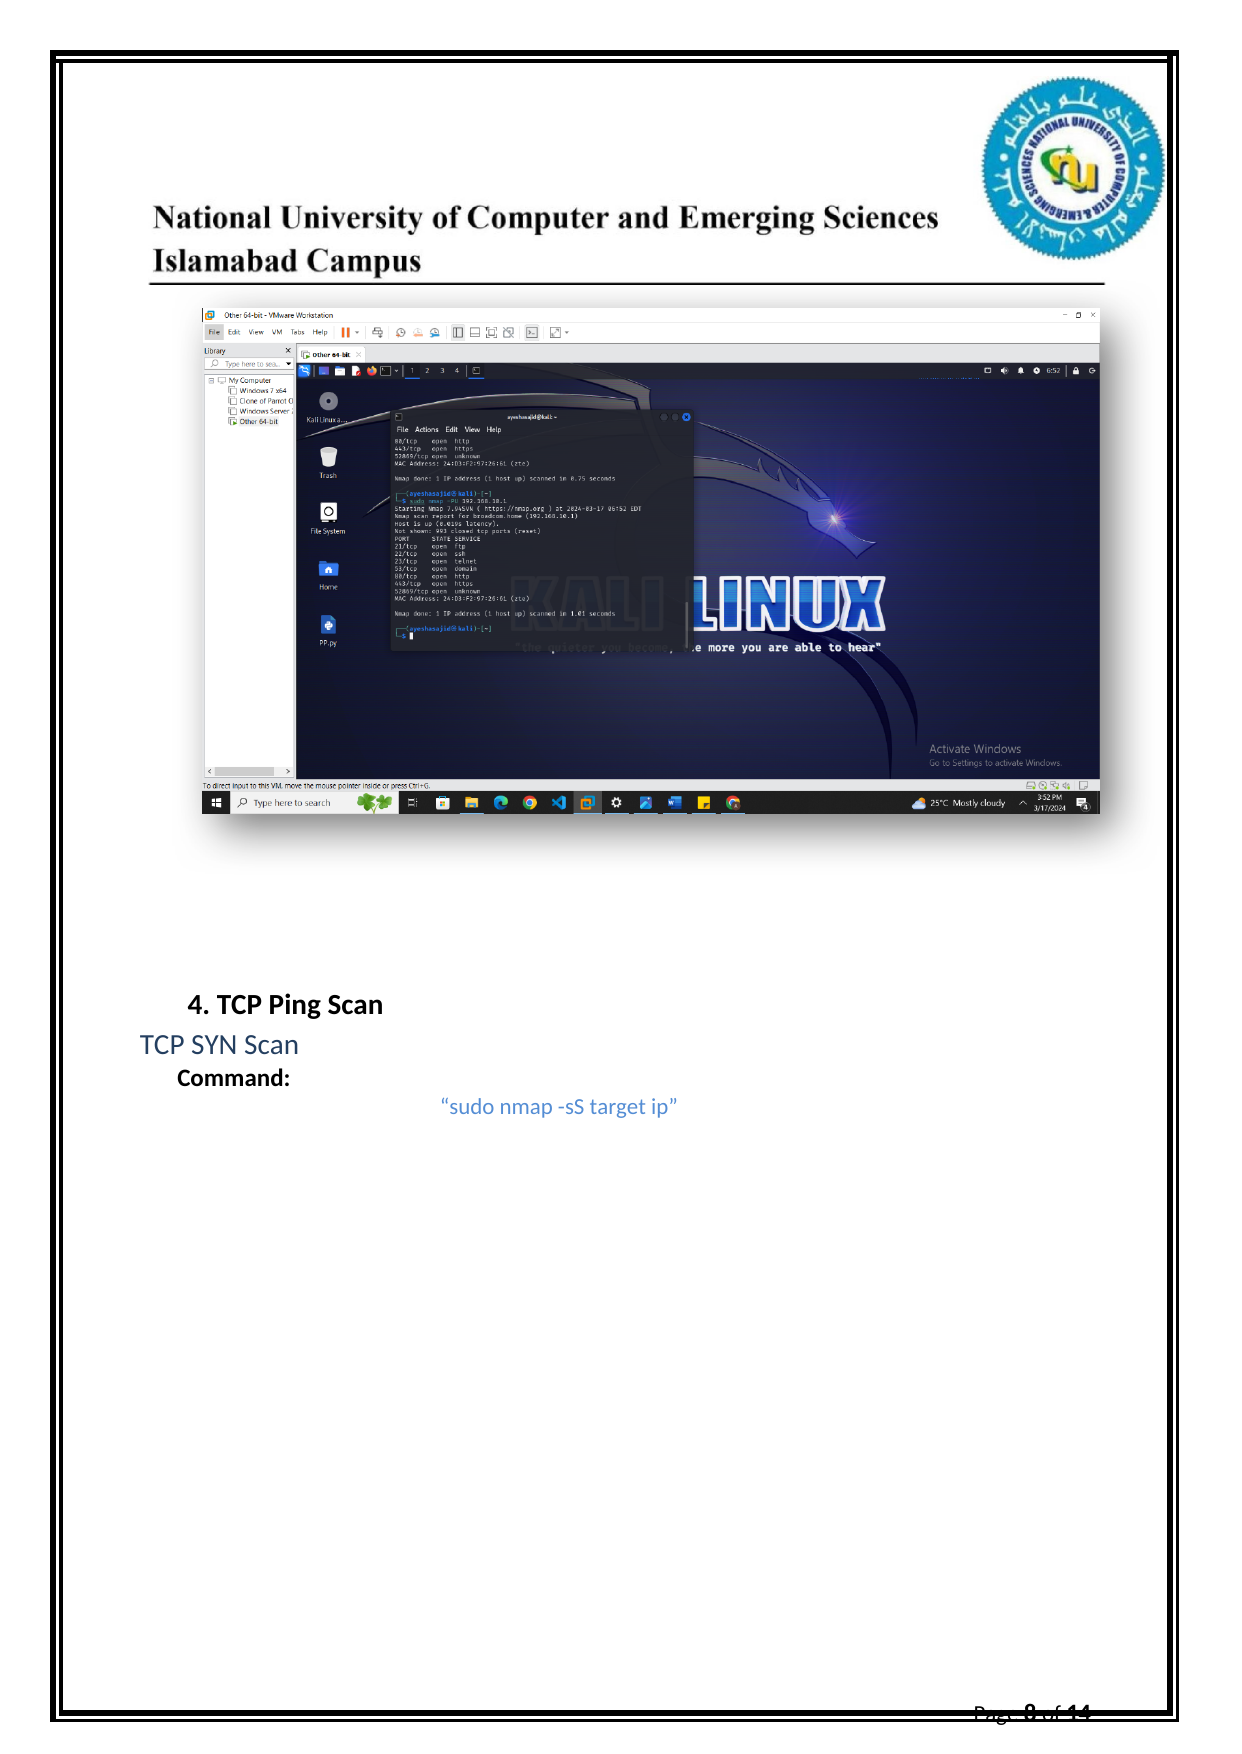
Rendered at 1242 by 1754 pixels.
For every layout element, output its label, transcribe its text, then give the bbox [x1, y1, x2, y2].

picture [202, 308, 1100, 814]
subtitle TCP SYN Scan [139, 1026, 1167, 1062]
picture [148, 76, 1166, 285]
subtitle 4. TCP Ping Scan [187, 986, 1167, 1022]
text “sudo nmap -sS target ip” [439, 1092, 1167, 1120]
text Command: [177, 1062, 1167, 1092]
